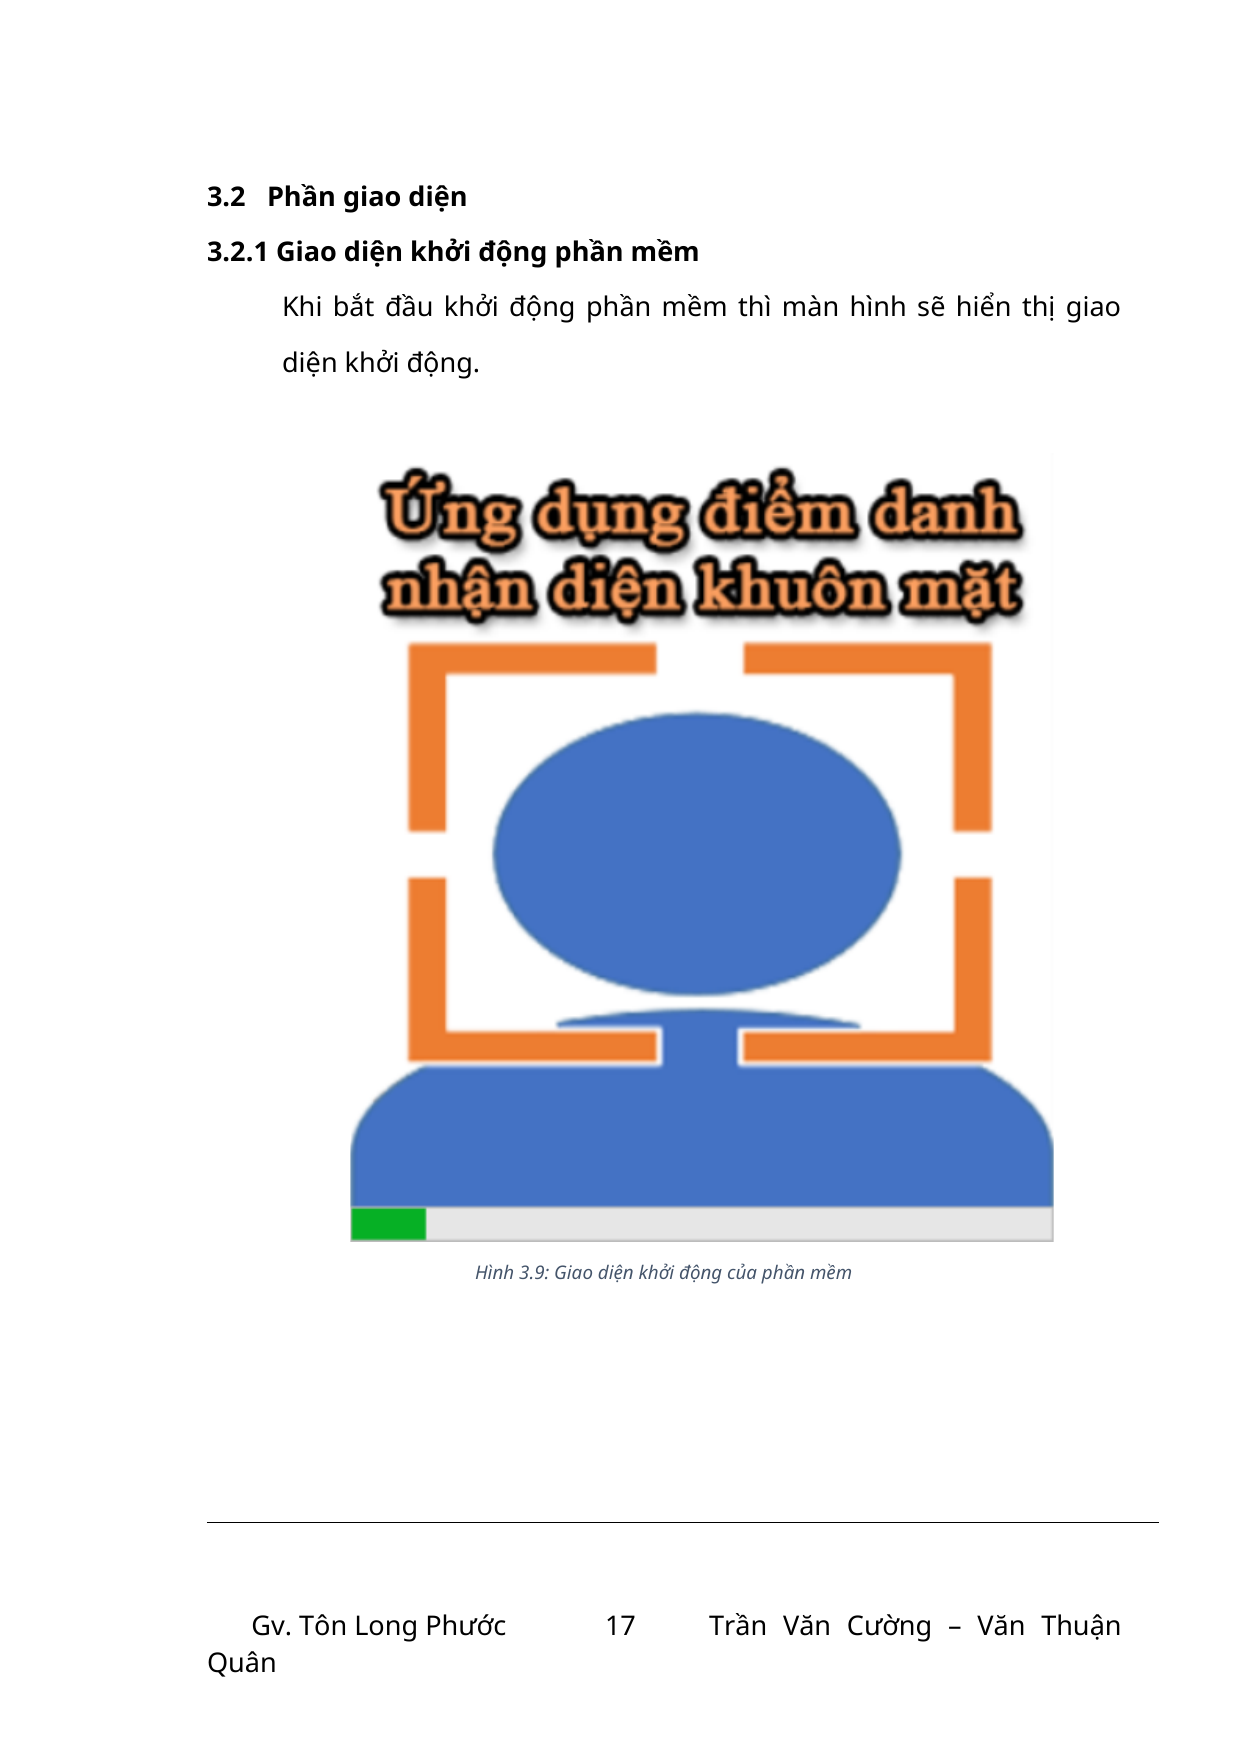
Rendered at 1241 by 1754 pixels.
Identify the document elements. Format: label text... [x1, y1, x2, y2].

subtitle Phần giao diện [207, 177, 1122, 214]
subtitle Giao diện khởi động phần mềm [207, 232, 1122, 269]
picture [350, 453, 1054, 1242]
text Hình .: Giao diện khởi động của phần mềm [207, 1260, 1122, 1285]
text Khi bắt đầu khởi động phần mềm thì màn hình sẽ hiển thị giao diện khởi động. [282, 288, 1122, 380]
